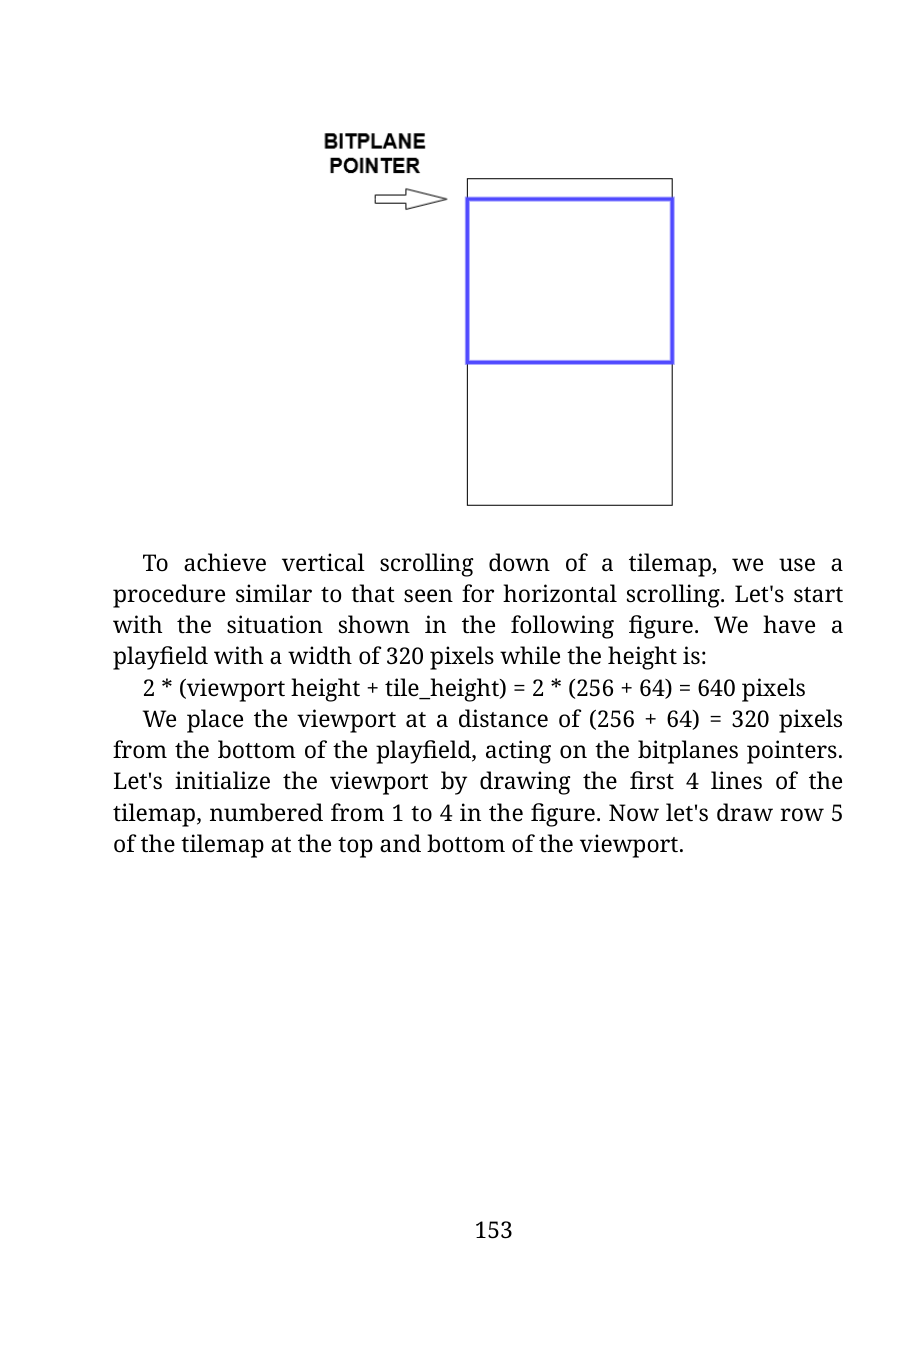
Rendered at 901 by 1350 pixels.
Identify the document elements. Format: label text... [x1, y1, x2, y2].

text 2 * (viewport height + tile_height) = 2 * (256 + 64) = 640 pixels [113, 671, 844, 703]
text We place the viewport at a distance of (256 + 64) = 320 pixels from the bottom of the playfield, acting on the bitplanes pointers. Let's initialize the viewport by drawing the first 4 lines of the tilemap, numbered from 1 to 4 in the figure. Now let's draw row 5 of the tilemap at the top and bottom of the viewport. [113, 703, 844, 859]
picture [303, 118, 683, 516]
text To achieve vertical scrolling down of a tilemap, we use a procedure similar to that seen for horizontal scrolling. Let's start with the situation shown in the following figure. We have a playfield with a width of 320 pixels while the height is: [113, 546, 844, 671]
